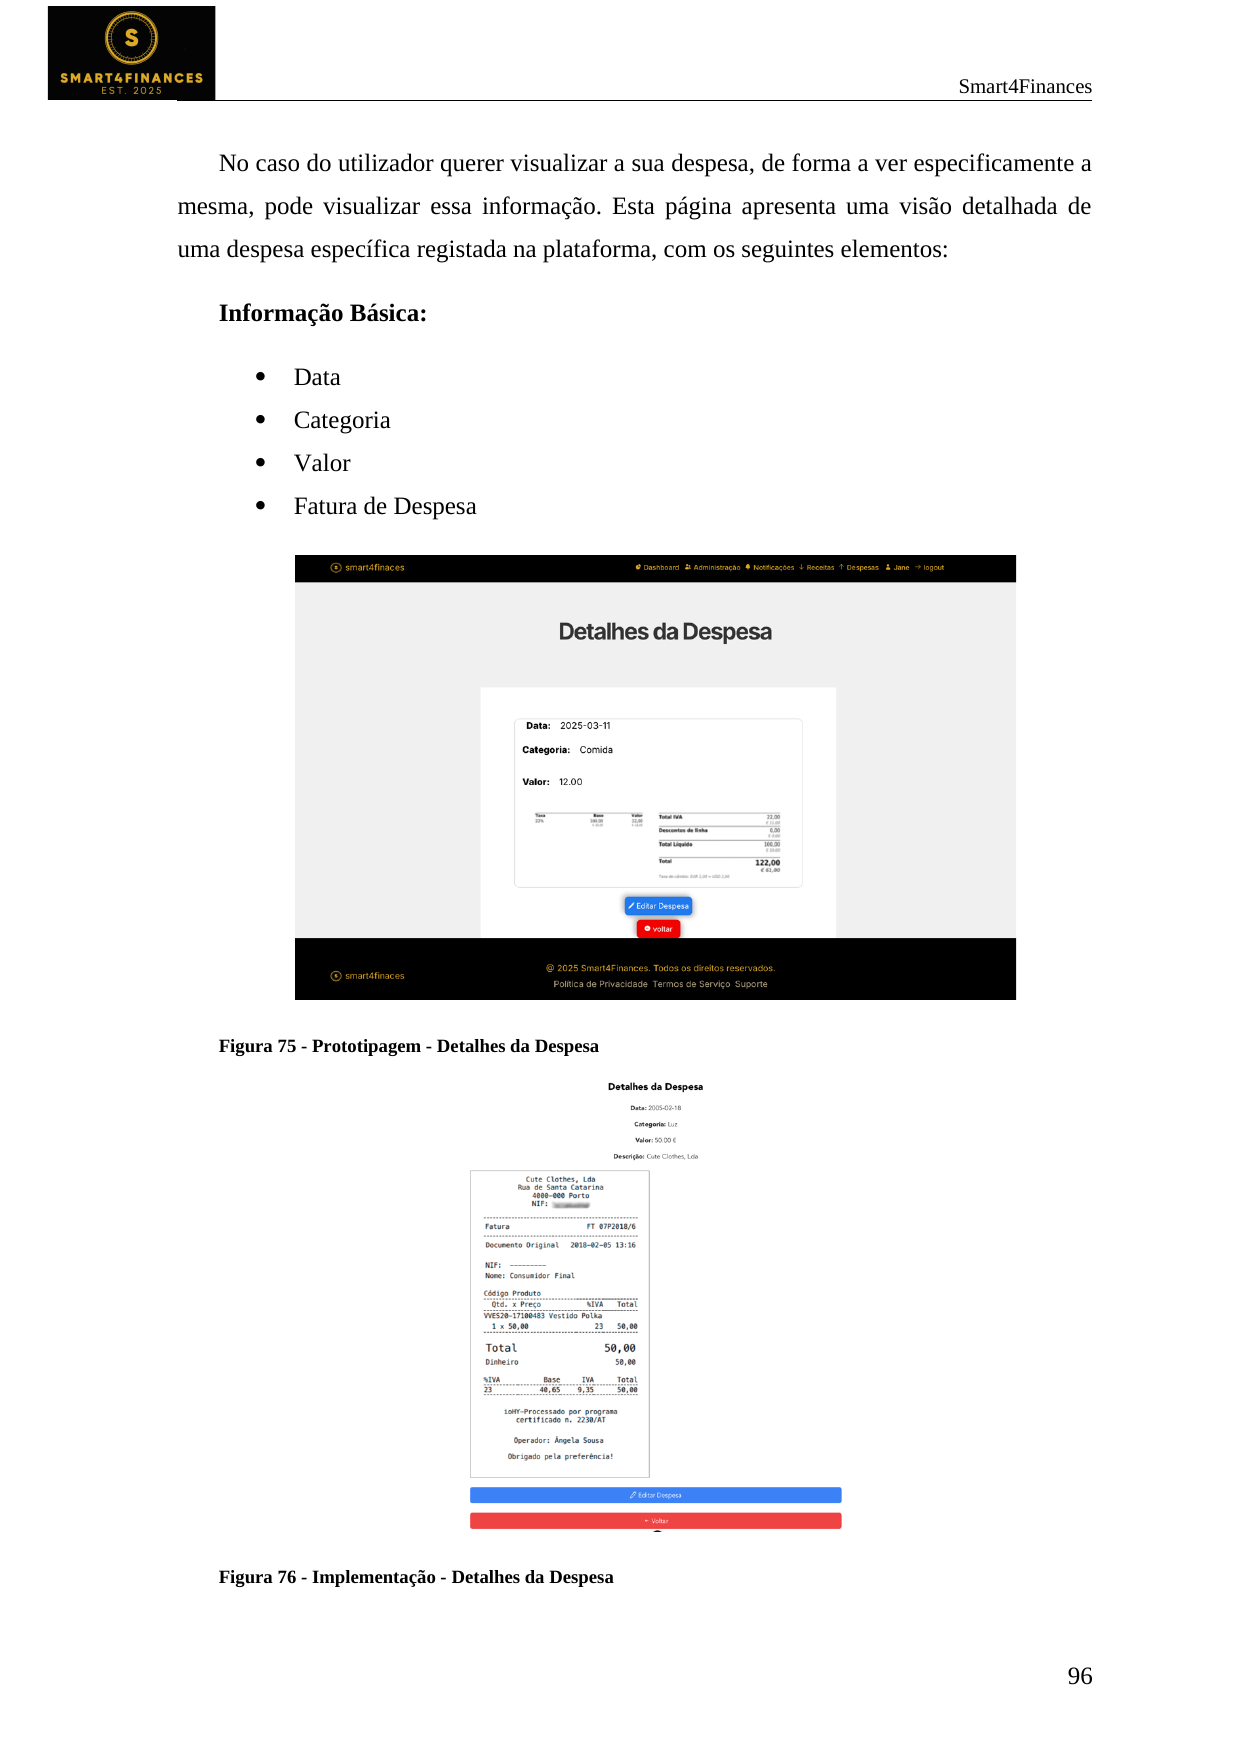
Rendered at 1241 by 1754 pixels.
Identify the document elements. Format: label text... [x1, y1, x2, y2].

picture [462, 1076, 849, 1532]
list Valor [256, 448, 1092, 477]
list Data [256, 362, 1092, 391]
text No caso do utilizador querer visualizar a sua despesa, de forma a ver especificamente a mesma, pode visualizar essa informação. Esta página apresenta uma visão detalhada de uma despesa específica registada na plataforma, com os seguintes elementos: [177, 148, 1092, 263]
list Fatura de Despesa [256, 491, 1092, 520]
list Categoria [256, 405, 1092, 434]
picture [295, 555, 1017, 1000]
text Informação Básica: [177, 298, 1092, 327]
picture [47, 6, 216, 100]
